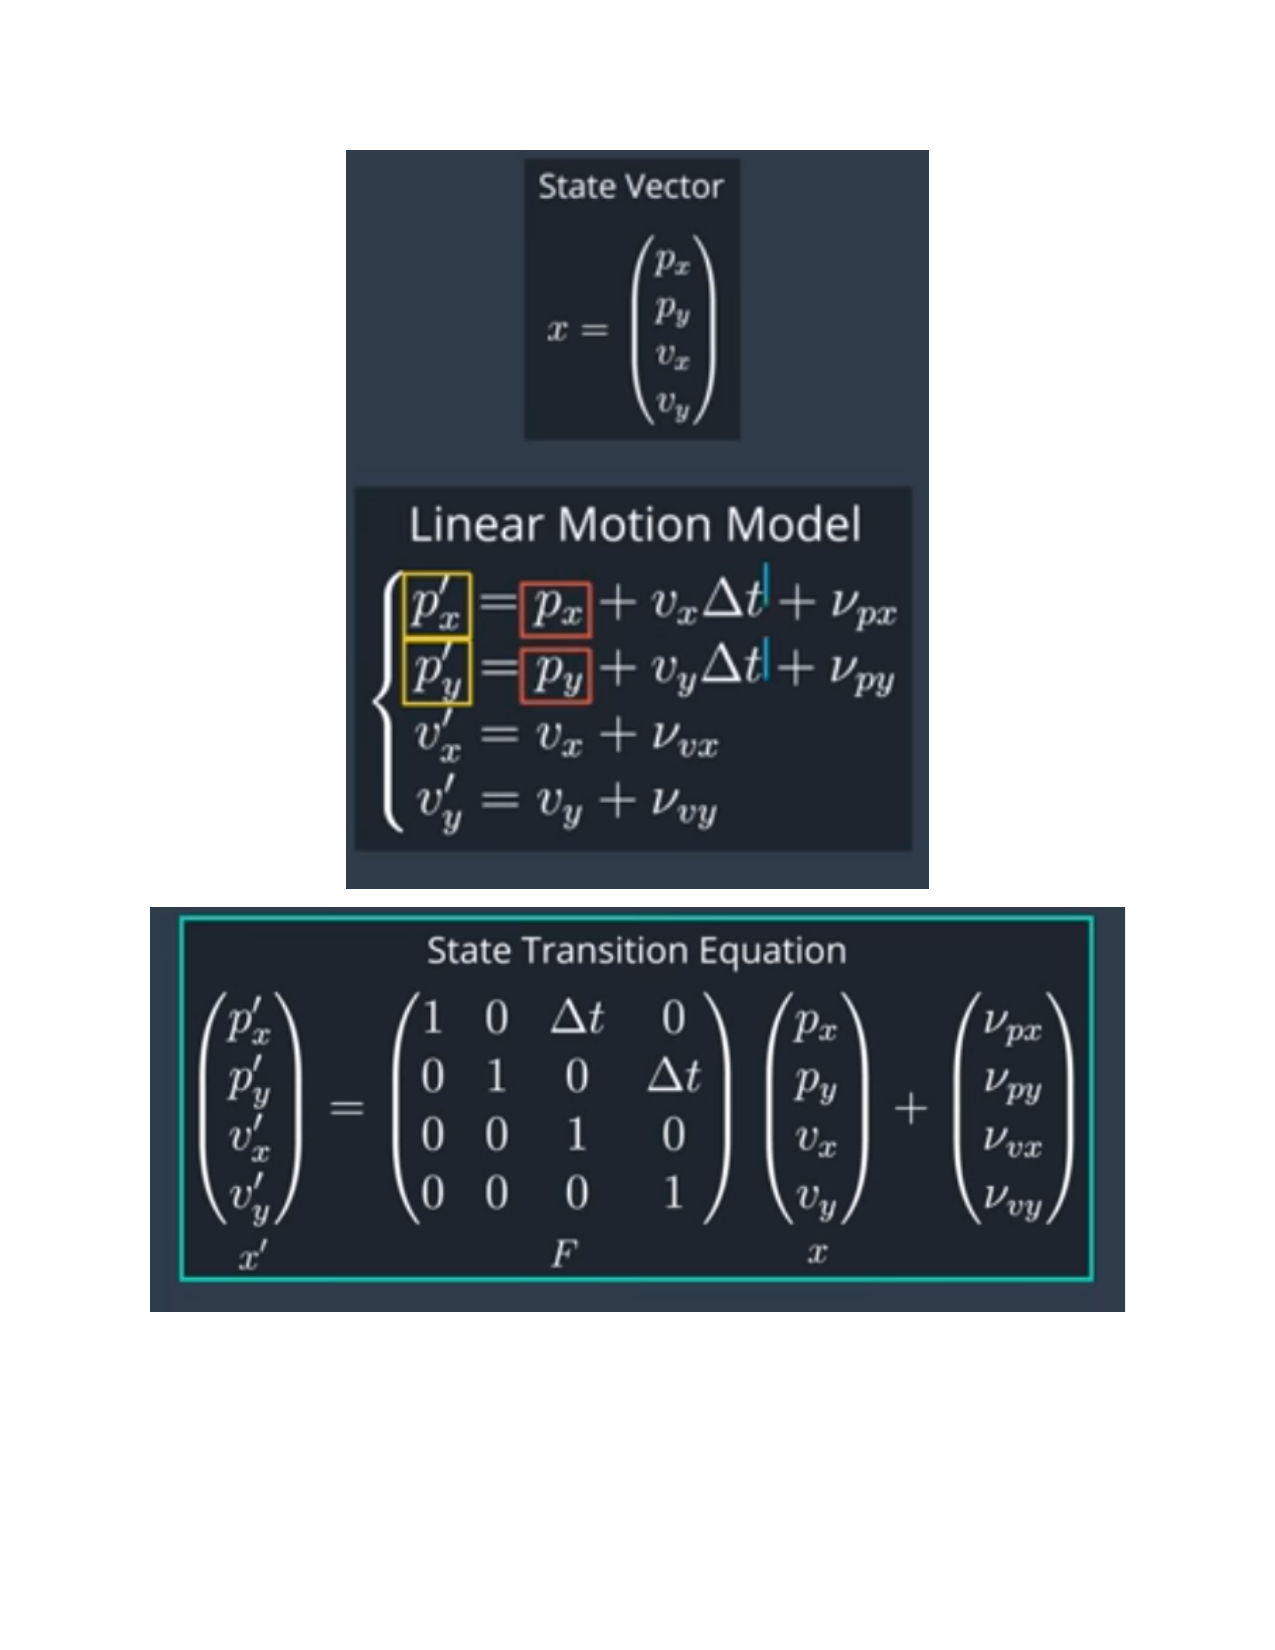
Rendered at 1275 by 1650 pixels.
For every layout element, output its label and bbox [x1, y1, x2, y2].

picture [346, 150, 929, 889]
picture [150, 907, 1125, 1312]
